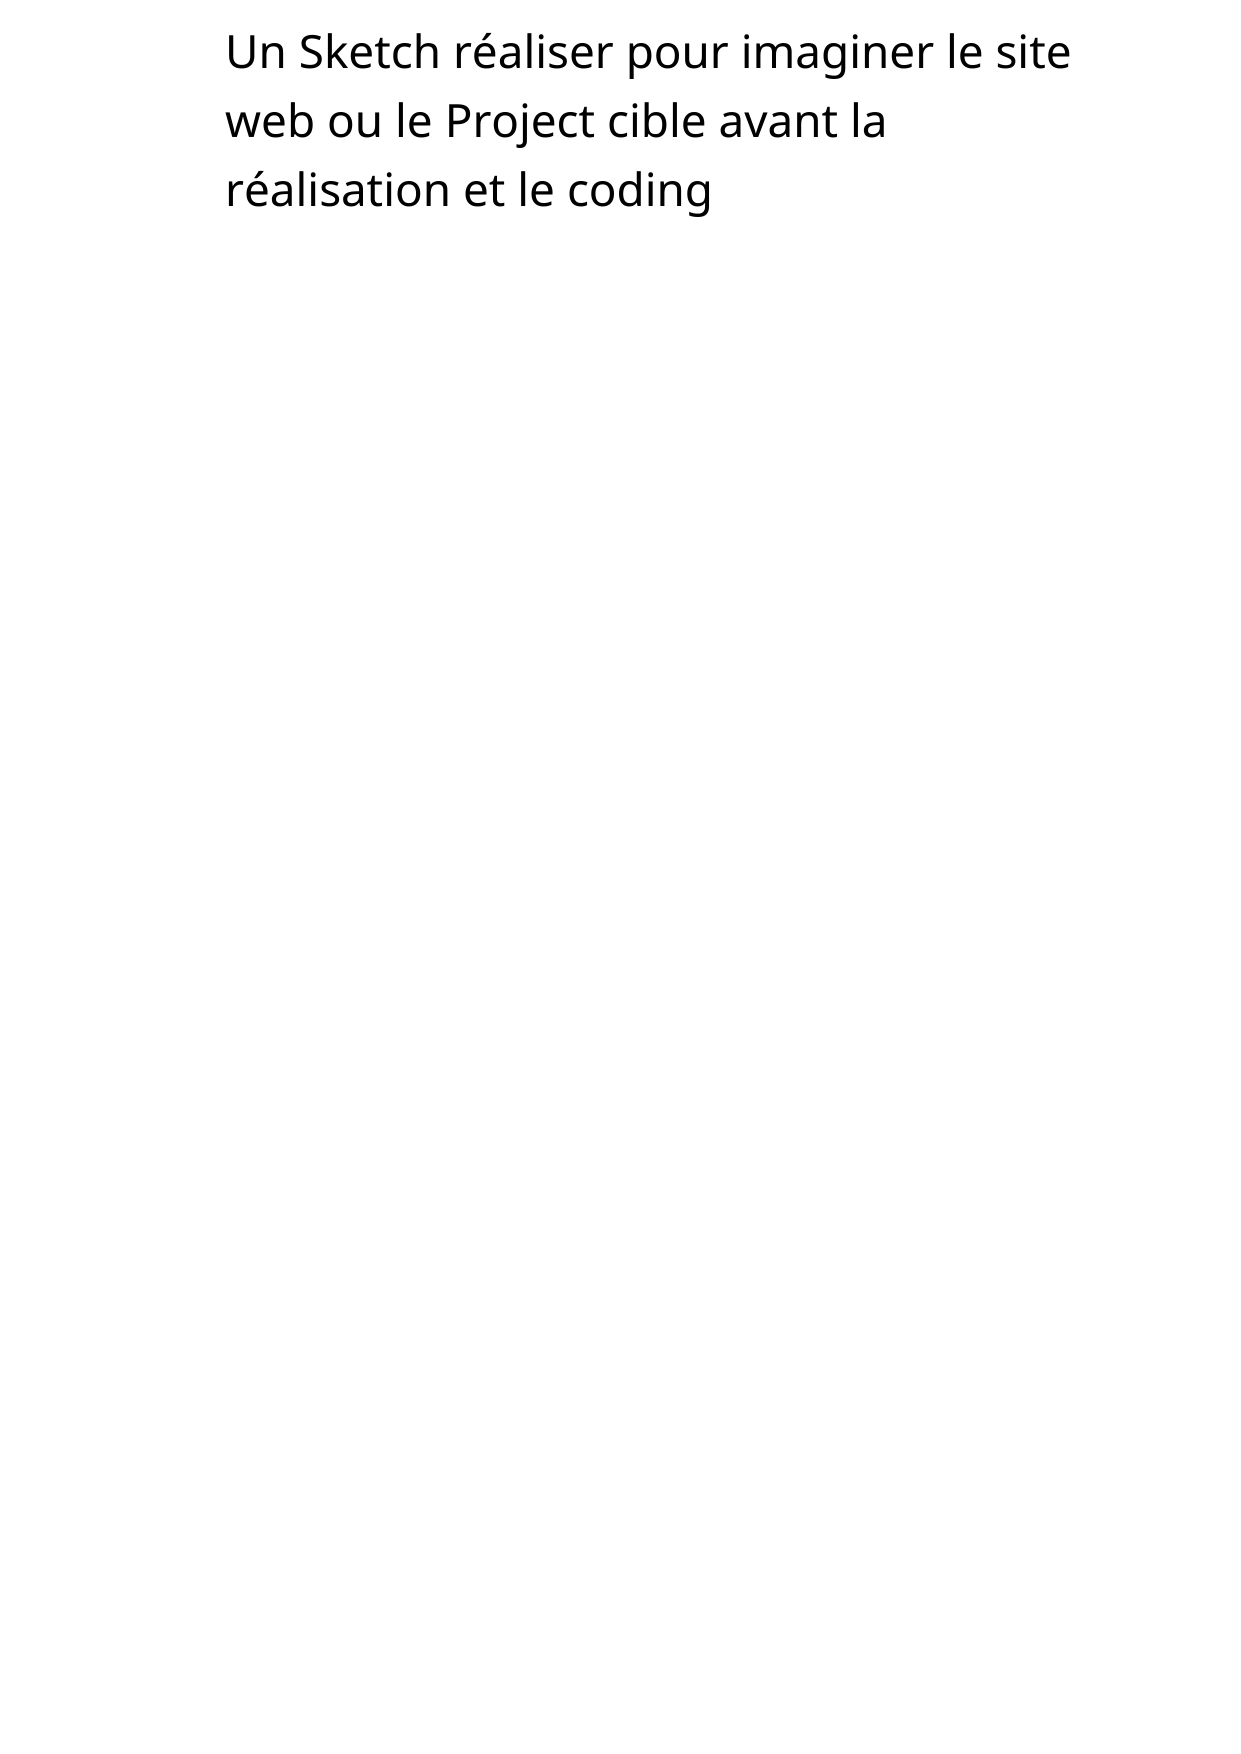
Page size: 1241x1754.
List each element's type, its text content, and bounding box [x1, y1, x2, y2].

list Un Sketch réaliser pour imaginer le site web ou le Project cible avant la réalisation et le coding [225, 20, 1090, 219]
